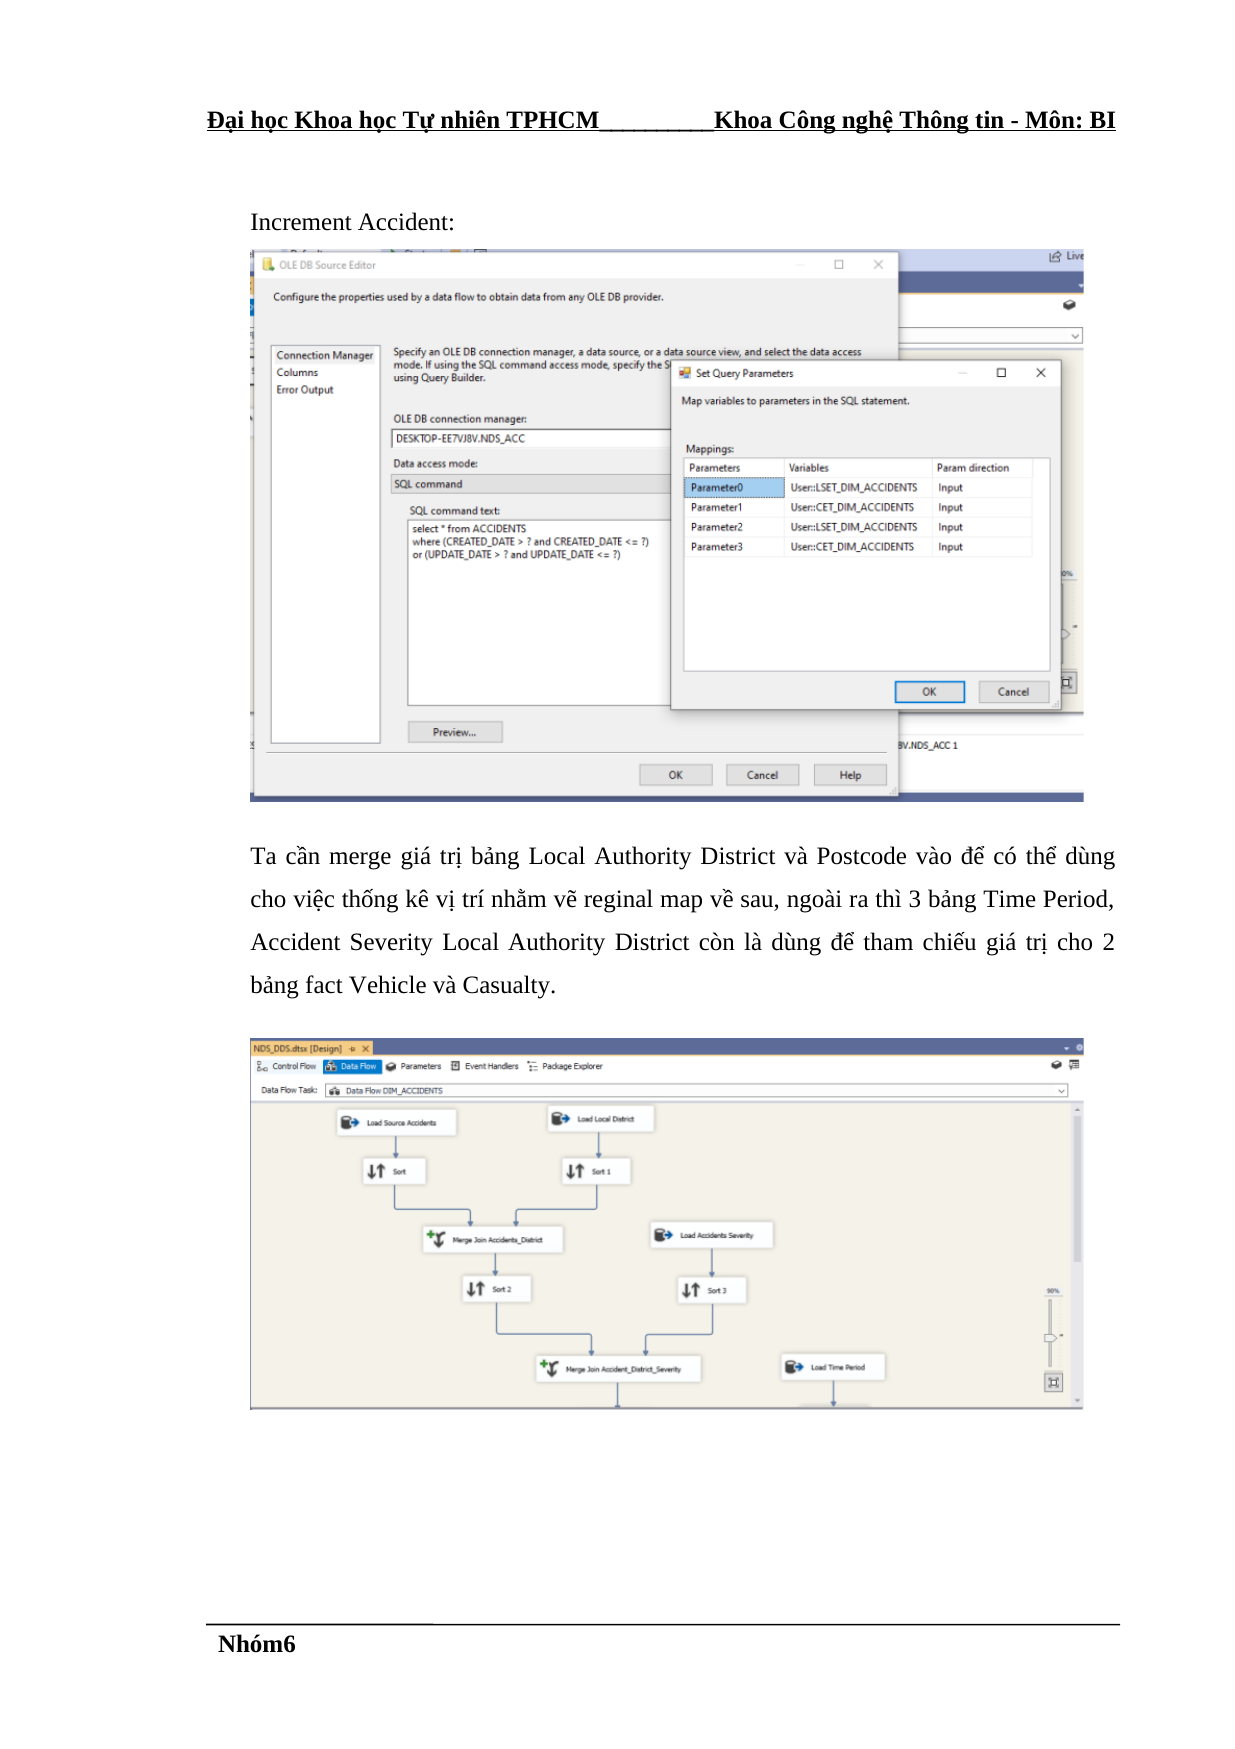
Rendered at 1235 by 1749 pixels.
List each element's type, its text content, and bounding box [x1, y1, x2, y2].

picture [250, 1038, 1084, 1410]
picture [250, 249, 1084, 802]
subtitle Ta cần merge giá trị bảng Local Authority District và Postcode vào để có thể dùng cho việc thống kê vị trí nhằm vẽ reginal map về sau, ngoài ra thì 3 bảng Time Period, Accident Severity Local Authority District còn là dùng để tham chiếu giá trị cho 2 bảng fact Vehicle và Casualty. [250, 841, 1116, 999]
